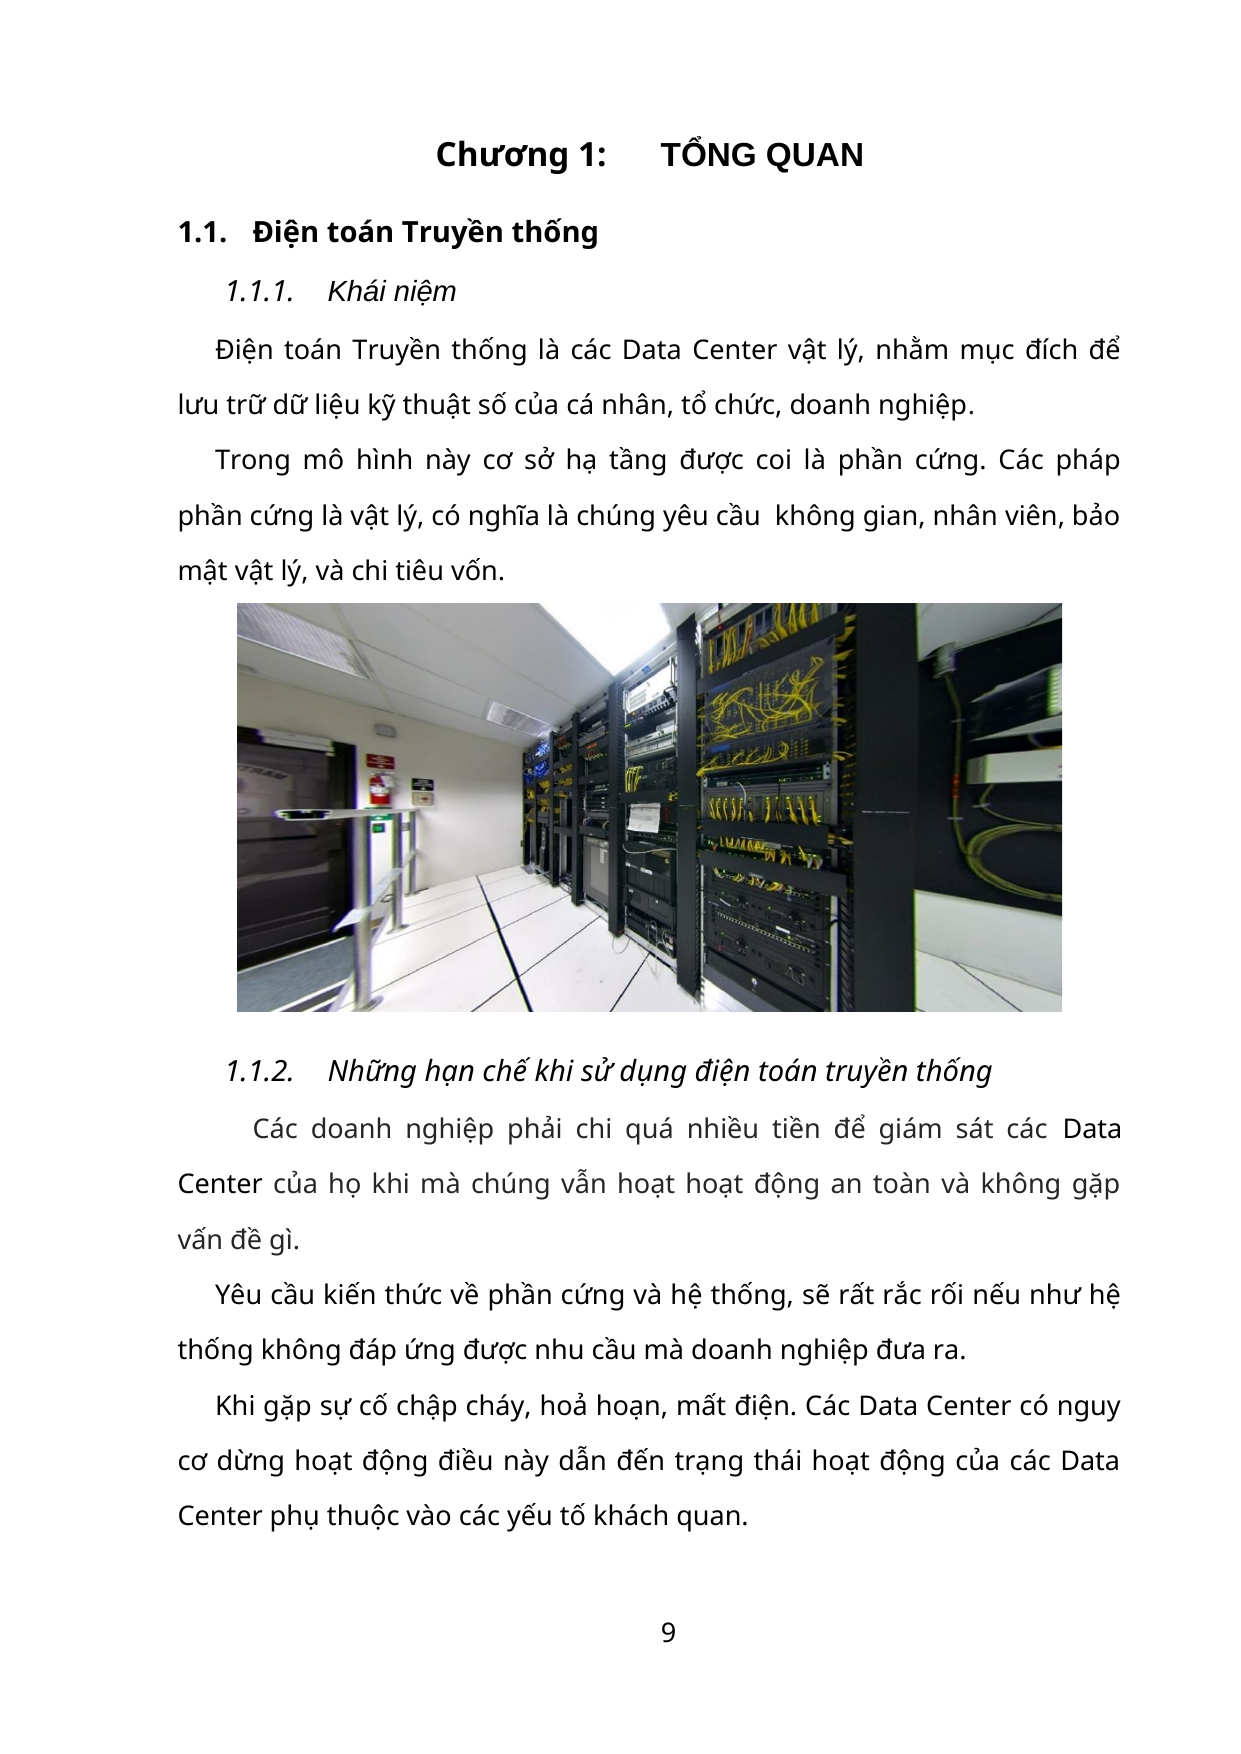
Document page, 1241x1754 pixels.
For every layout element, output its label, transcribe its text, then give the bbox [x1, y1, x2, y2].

picture [237, 603, 1063, 1012]
text Trong mô hình này cơ sở hạ tầng được coi là phần cứng. Các pháp phần cứng là vật lý, có nghĩa là chúng yêu cầu không gian, nhân viên, bảo mật vật lý, và chi tiêu vốn. [177, 441, 1122, 588]
text Khi gặp sự cố chập cháy, hoả hoạn, mất điện. Các Data Center có nguy cơ dừng hoạt động điều này dẫn đến trạng thái hoạt động của các Data Center phụ thuộc vào các yếu tố khách quan. [177, 1386, 1122, 1534]
subtitle Điện toán Truyền thống [177, 211, 1122, 251]
text Các doanh nghiệp phải chi quá nhiều tiền để giám sát các Data Center của họ khi mà chúng vẫn hoạt hoạt động an toàn và không gặp vấn đề gì. [177, 1109, 1122, 1257]
text Điện toán Truyền thống là các Data Center vật lý, nhằm mục đích để lưu trữ dữ liệu kỹ thuật số của cá nhân, tổ chức, doanh nghiệp. [177, 330, 1122, 422]
text Yêu cầu kiến thức về phần cứng và hệ thống, sẽ rất rắc rối nếu như hệ thống không đáp ứng được nhu cầu mà doanh nghiệp đưa ra. [177, 1276, 1122, 1368]
